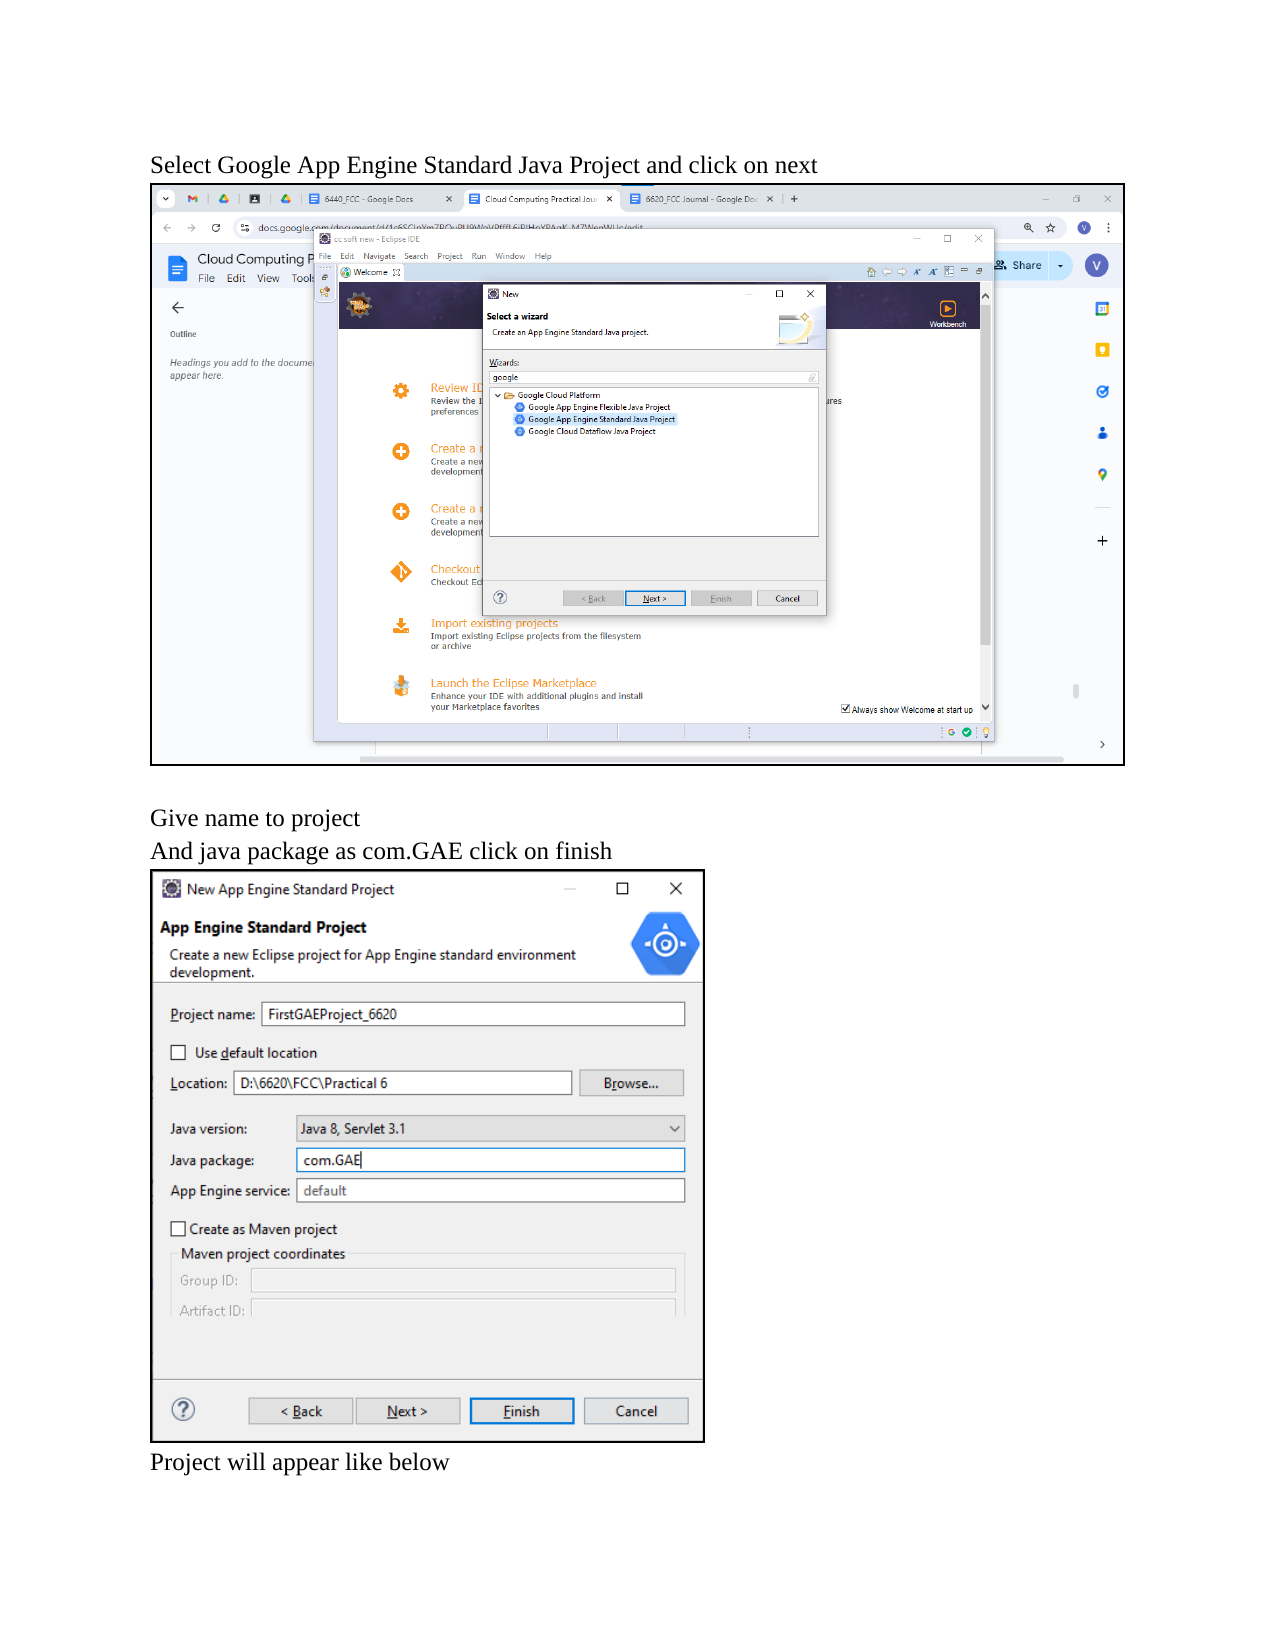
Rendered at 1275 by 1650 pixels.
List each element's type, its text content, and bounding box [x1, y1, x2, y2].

picture [152, 871, 703, 1441]
text Give name to project [150, 803, 1125, 832]
picture [152, 185, 1123, 764]
text Project will appear like below [150, 1447, 1125, 1476]
text And java package as com.GAE click on finish [150, 836, 1125, 865]
text Select Google App Engine Standard Java Project and click on next [150, 150, 1125, 179]
